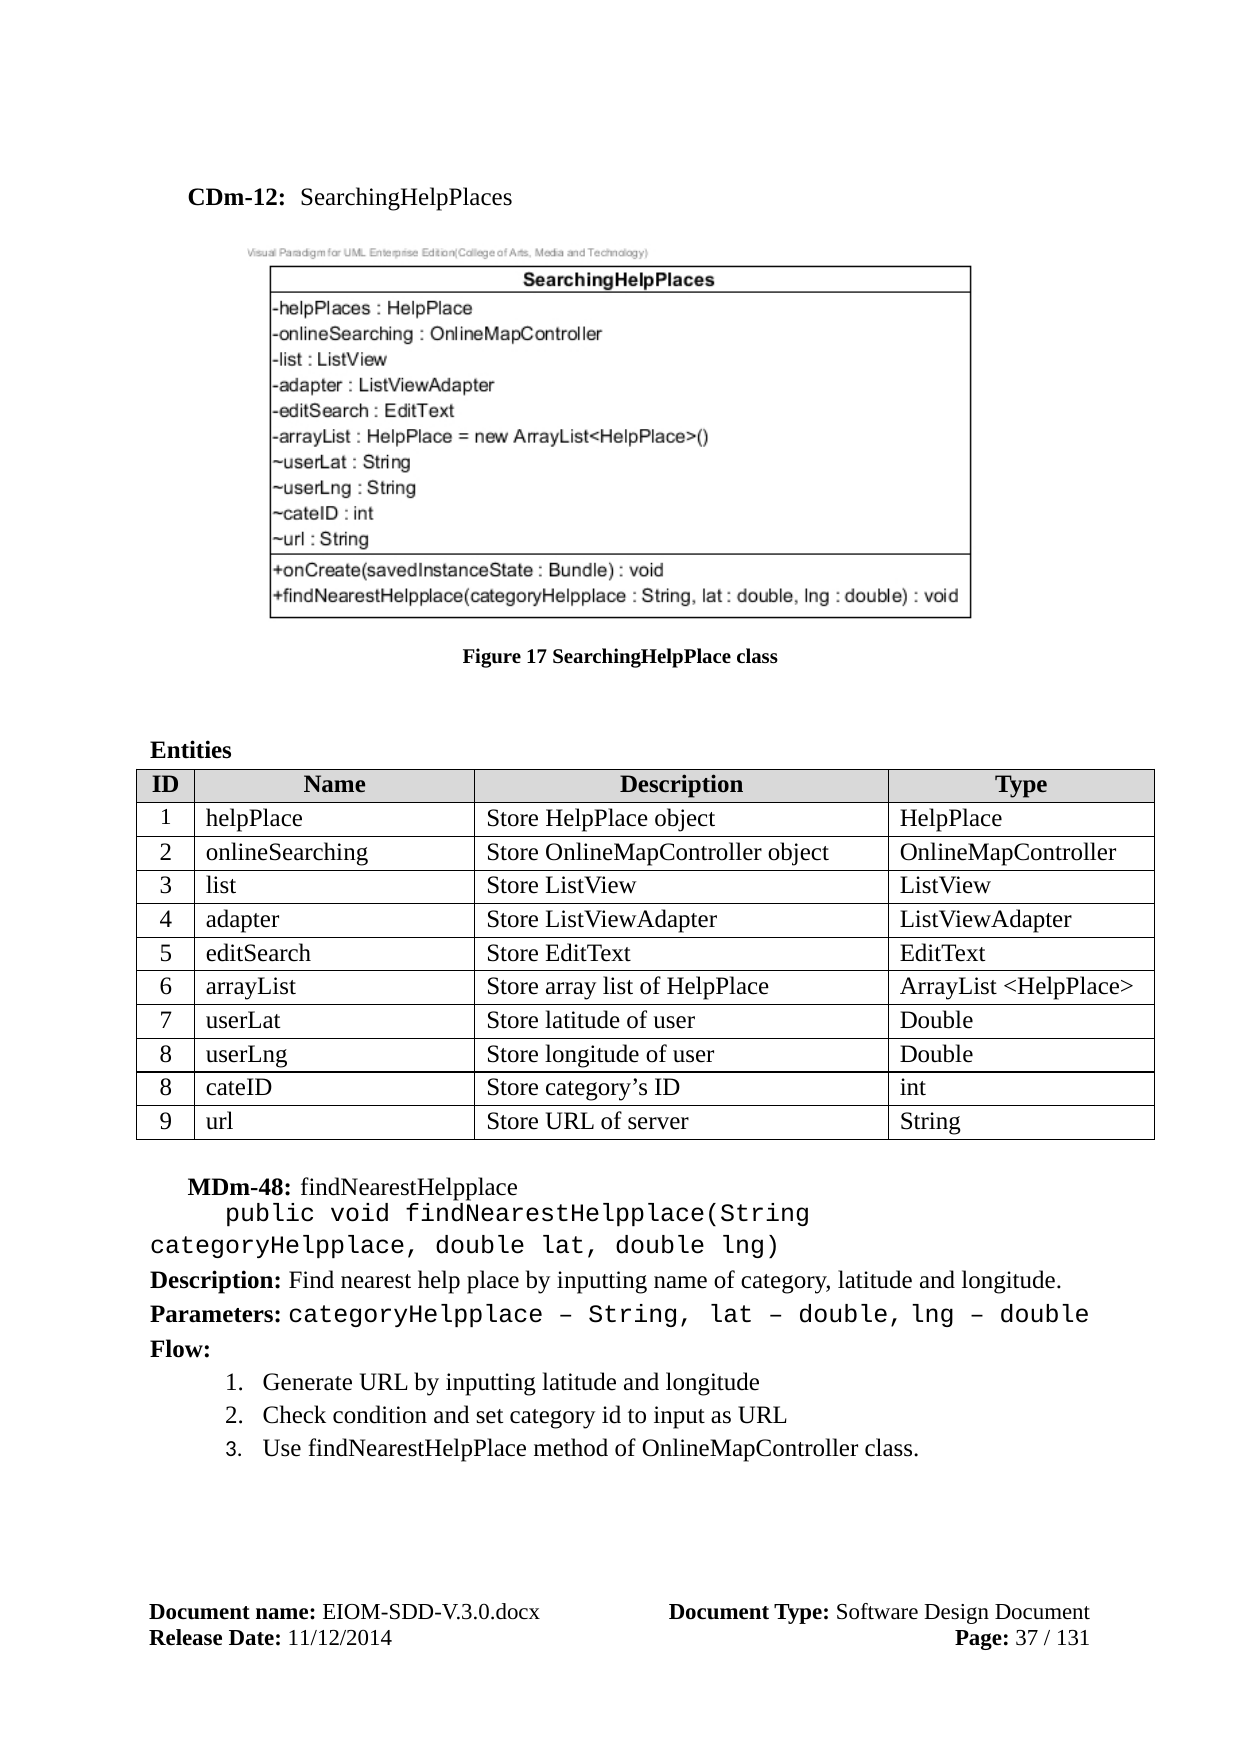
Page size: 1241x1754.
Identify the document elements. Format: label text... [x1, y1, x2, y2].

table_cell 4 [137, 904, 194, 937]
table_cell EditText [889, 938, 1154, 970]
text Flow: [150, 1334, 1090, 1363]
table_cell Double [889, 1039, 1154, 1071]
table_cell cateID [195, 1073, 474, 1105]
table_cell Store ListView [475, 871, 888, 903]
table_cell Double [889, 1005, 1154, 1038]
text Description: Find nearest help place by inputting name of category, latitude and longitude. [150, 1266, 1090, 1294]
table_cell Store array list of HelpPlace [475, 971, 888, 1004]
table_cell ListView [889, 871, 1154, 903]
text public void findNearestHelpplace(String categoryHelpplace, double lat, double lng) [150, 1201, 1090, 1261]
table_cell 8 [137, 1039, 194, 1071]
table_cell Store URL of server [475, 1106, 888, 1139]
text Parameters: categoryHelpplace – String, lat – double, lng – double [150, 1299, 1090, 1329]
table_cell ArrayList <HelpPlace> [889, 971, 1154, 1004]
list SearchingHelpPlaces [187, 182, 1090, 211]
table_cell 6 [137, 971, 194, 1004]
table_cell adapter [195, 904, 474, 937]
text Figure 17 SearchingHelpPlace class [150, 643, 1090, 668]
table_cell 9 [137, 1106, 194, 1139]
table_cell Store latitude of user [475, 1005, 888, 1038]
table_cell 2 [137, 837, 194, 869]
table_cell arrayList [195, 971, 474, 1004]
table_cell onlineSearching [195, 837, 474, 869]
table_cell list [195, 871, 474, 903]
list Generate URL by inputting latitude and longitude [225, 1367, 1090, 1396]
table_cell 1 [137, 803, 194, 836]
table_cell 7 [137, 1005, 194, 1038]
table_cell Store category’s ID [475, 1073, 888, 1105]
list Use findNearestHelpPlace method of OnlineMapController class. [225, 1433, 1090, 1462]
table_cell Store longitude of user [475, 1039, 888, 1071]
table_cell 3 [137, 871, 194, 903]
table_cell Store OnlineMapController object [475, 837, 888, 869]
table_cell 8 [137, 1073, 194, 1105]
table_cell String [889, 1106, 1154, 1139]
table_cell userLat [195, 1005, 474, 1038]
table_cell HelpPlace [889, 803, 1154, 836]
table_cell Store HelpPlace object [475, 803, 888, 836]
table_cell Store EditText [475, 938, 888, 970]
table_cell OnlineMapController [889, 837, 1154, 869]
text Entities [150, 736, 1090, 764]
picture [247, 243, 993, 640]
table_cell int [889, 1073, 1154, 1105]
table_header Type [889, 770, 1154, 802]
table_cell helpPlace [195, 803, 474, 836]
table_cell url [195, 1106, 474, 1139]
table_cell editSearch [195, 938, 474, 970]
table_header Name [195, 770, 474, 802]
table_header Description [475, 770, 888, 802]
table_cell Store ListViewAdapter [475, 904, 888, 937]
table_header ID [137, 770, 194, 802]
table_cell 5 [137, 938, 194, 970]
table_cell userLng [195, 1039, 474, 1071]
list Check condition and set category id to input as URL [225, 1400, 1090, 1429]
table_cell ListViewAdapter [889, 904, 1154, 937]
list findNearestHelpplace [187, 1172, 1090, 1201]
